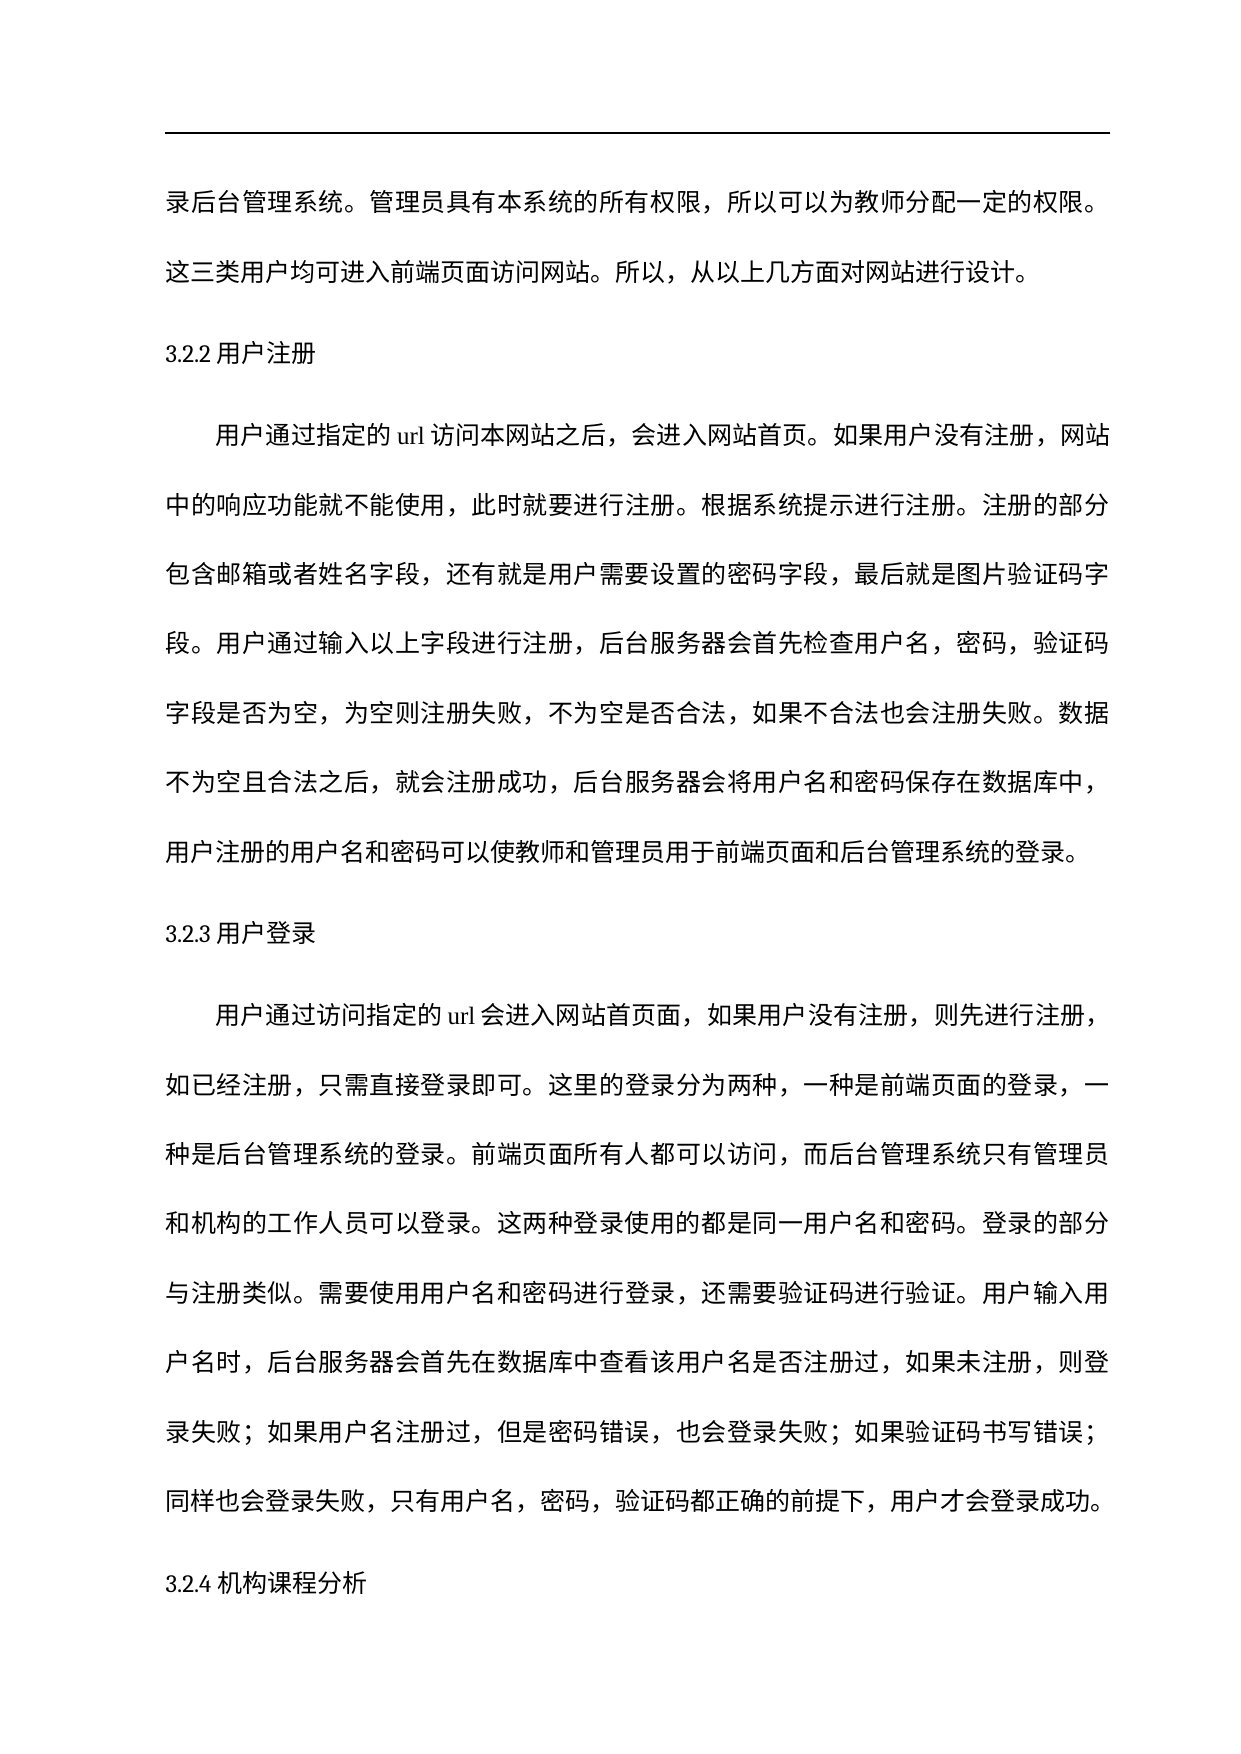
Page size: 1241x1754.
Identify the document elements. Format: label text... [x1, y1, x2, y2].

text 用户通过指定的url访问本网站之后，会进入网站首页。如果用户没有注册，网站中的响应功能就不能使用，此时就要进行注册。根据系统提示进行注册。注册的部分包含邮箱或者姓名字段，还有就是用户需要设置的密码字段，最后就是图片验证码字段。用户通过输入以上字段进行注册，后台服务器会首先检查用户名，密码，验证码字段是否为空，为空则注册失败，不为空是否合法，如果不合法也会注册失败。数据不为空且合法之后，就会注册成功，后台服务器会将用户名和密码保存在数据库中，用户注册的用户名和密码可以使教师和管理员用于前端页面和后台管理系统的登录。 [165, 399, 1110, 885]
subtitle 3.2.4 机构课程分析 [165, 1547, 1110, 1616]
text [165, 166, 1110, 305]
subtitle 3.2.3 用户登录 [165, 897, 1110, 967]
text 用户通过访问指定的url会进入网站首页面，如果用户没有注册，则先进行注册，如已经注册，只需直接登录即可。这里的登录分为两种，一种是前端页面的登录，一种是后台管理系统的登录。前端页面所有人都可以访问，而后台管理系统只有管理员和机构的工作人员可以登录。这两种登录使用的都是同一用户名和密码。登录的部分与注册类似。需要使用用户名和密码进行登录，还需要验证码进行验证。用户输入用户名时，后台服务器会首先在数据库中查看该用户名是否注册过，如果未注册，则登录失败；如果用户名注册过，但是密码错误，也会登录失败；如果验证码书写错误；同样也会登录失败，只有用户名，密码，验证码都正确的前提下，用户才会登录成功。 [165, 979, 1110, 1534]
subtitle 3.2.2 用户注册 [165, 317, 1110, 387]
